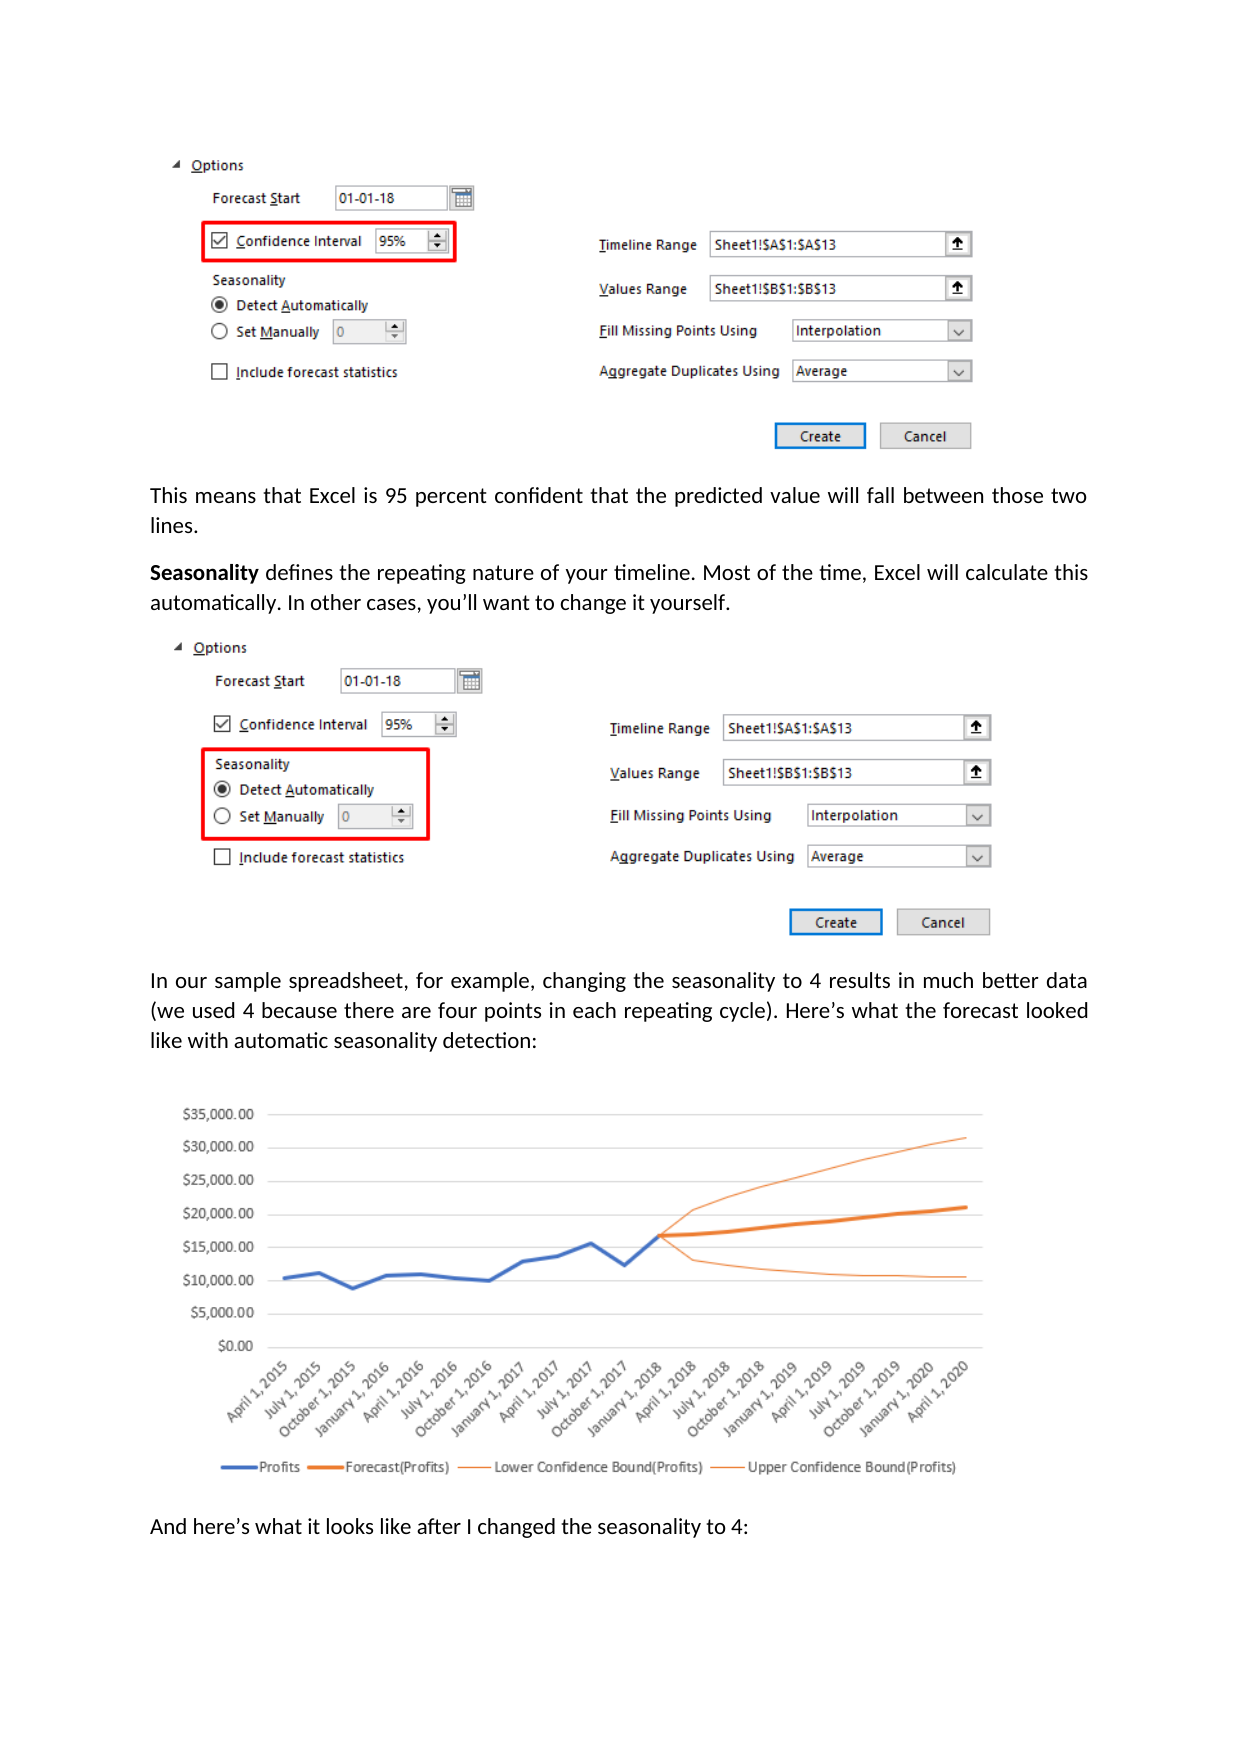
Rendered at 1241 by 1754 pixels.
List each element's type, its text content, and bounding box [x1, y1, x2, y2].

text This means that Excel is 95 percent confident that the predicted value will fall between those two lines. [150, 481, 1090, 539]
text And here’s what it looks like after I changed the seasonality to 4: [150, 1512, 1090, 1541]
picture [150, 635, 1007, 947]
picture [150, 1073, 1013, 1494]
text Seasonality defines the repeating nature of your timeline. Most of the time, Excel will calculate this automatically. In other cases, you’ll want to change it yourself. [150, 558, 1090, 616]
picture [150, 150, 989, 463]
text In our sample spreadsheet, for example, changing the seasonality to 4 results in much better data (we used 4 because there are four points in each repeating cycle). Here’s what the forecast looked like with automatic seasonality detection: [150, 966, 1090, 1054]
